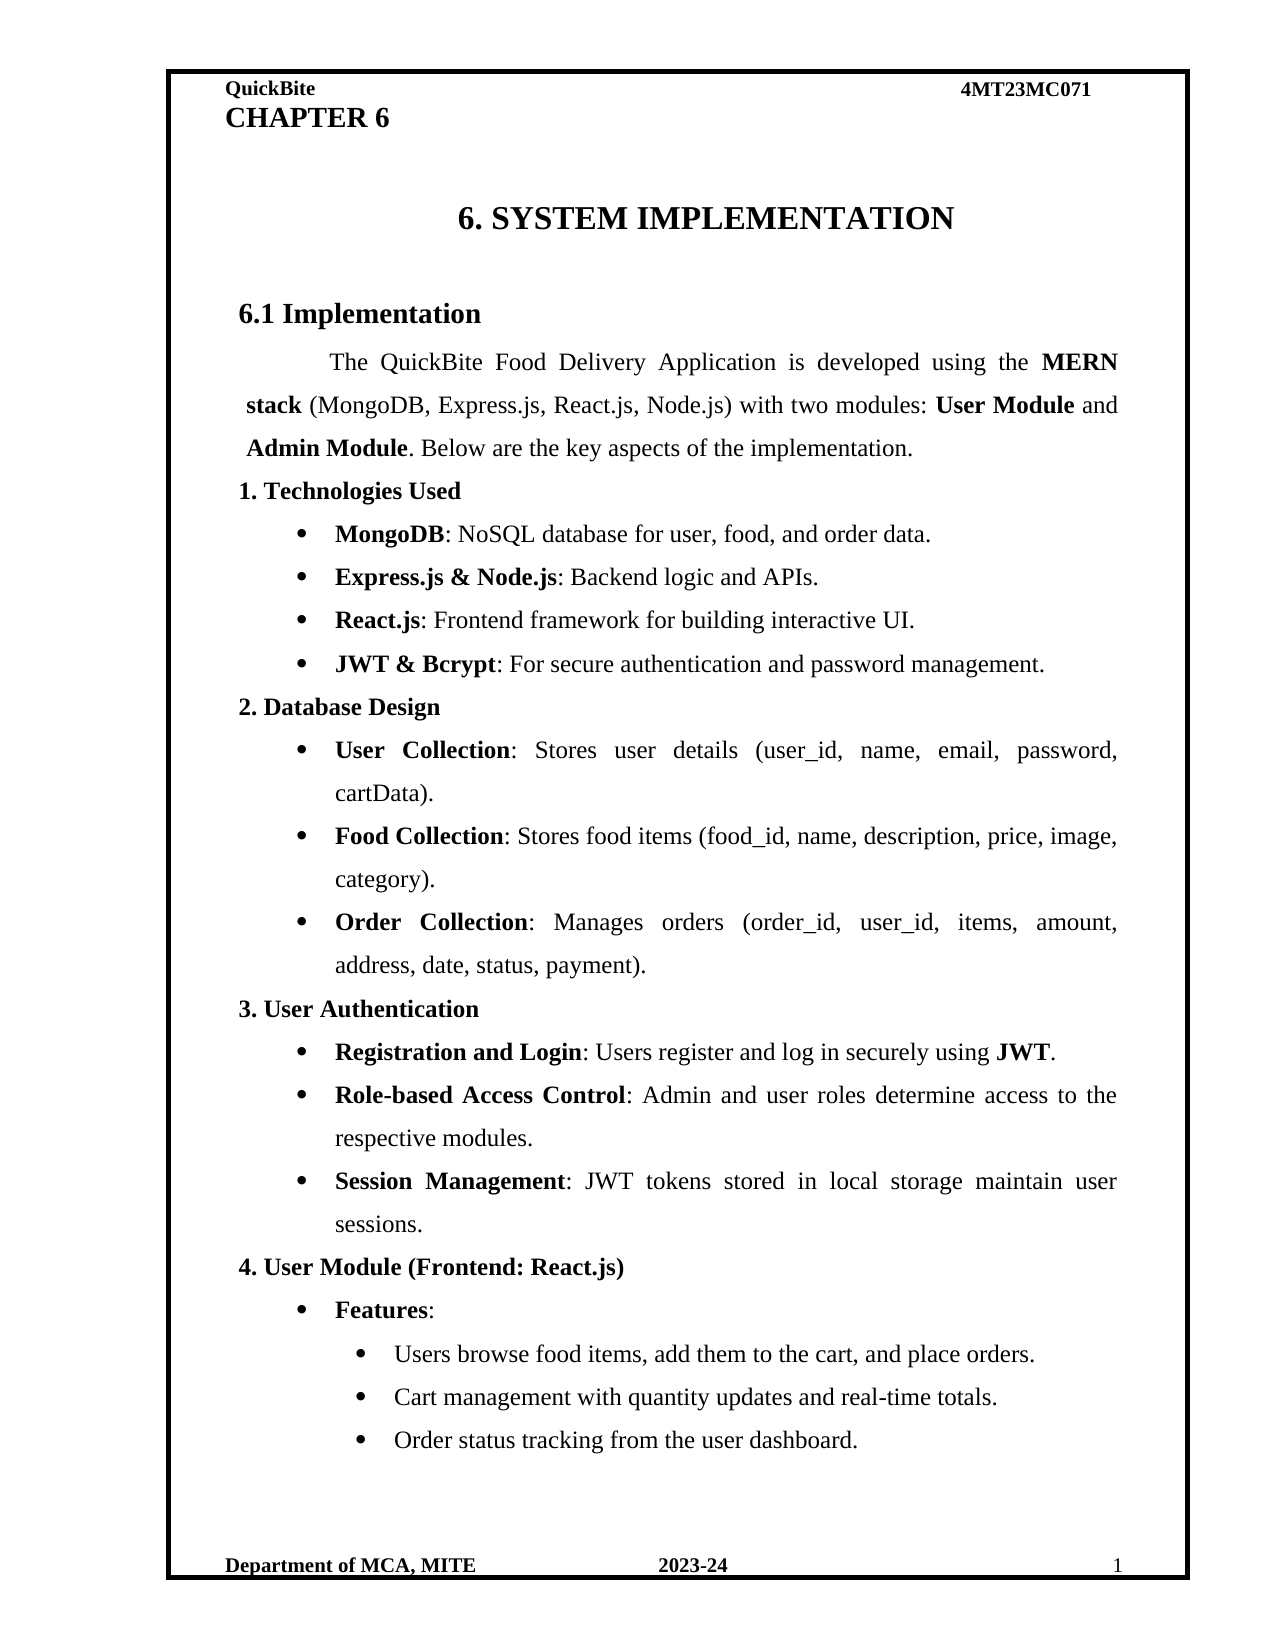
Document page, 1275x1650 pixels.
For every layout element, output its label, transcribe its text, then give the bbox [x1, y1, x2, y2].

subtitle CHAPTER 6 [225, 100, 1177, 133]
list Food Collection: Stores food items (food_id, name, description, price, image, category). [297, 821, 1118, 893]
list 3. User Authentication [201, 994, 1118, 1022]
list 1. Technologies Used [238, 476, 1118, 505]
list Session Management: JWT tokens stored in local storage maintain user sessions. [297, 1166, 1118, 1238]
list Features: [297, 1296, 1118, 1324]
text 6.1 Implementation [238, 296, 1118, 330]
list 2. Database Design [238, 692, 1118, 721]
list The QuickBite Food Delivery Application is developed using the MERN stack (MongoDB, Express.js, React.js, Node.js) with two modules: User Module and Admin Module. Below are the key aspects of the implementation. [209, 347, 1118, 462]
list Users browse food items, add them to the cart, and place orders. [356, 1339, 1118, 1367]
list Role-based Access Control: Admin and user roles determine access to the respective modules. [297, 1080, 1118, 1152]
list User Collection: Stores user details (user_id, name, email, password, cartData). [297, 735, 1118, 807]
list MongoDB: NoSQL database for user, food, and order data. [297, 519, 1118, 548]
list React.js: Frontend framework for building interactive UI. [297, 606, 1118, 634]
list Cart management with quantity updates and real-time totals. [356, 1382, 1118, 1411]
list Order status tracking from the user dashboard. [356, 1425, 1118, 1454]
list 4. User Module (Frontend: React.js) [238, 1252, 1118, 1281]
text 6. SYSTEM IMPLEMENTATION [217, 198, 1177, 237]
list Registration and Login: Users register and log in securely using JWT. [297, 1037, 1118, 1066]
list JWT & Bcrypt: For secure authentication and password management. [297, 649, 1118, 677]
list Order Collection: Manages orders (order_id, user_id, items, amount, address, date, status, payment). [297, 907, 1118, 979]
list Express.js & Node.js: Backend logic and APIs. [297, 562, 1118, 591]
